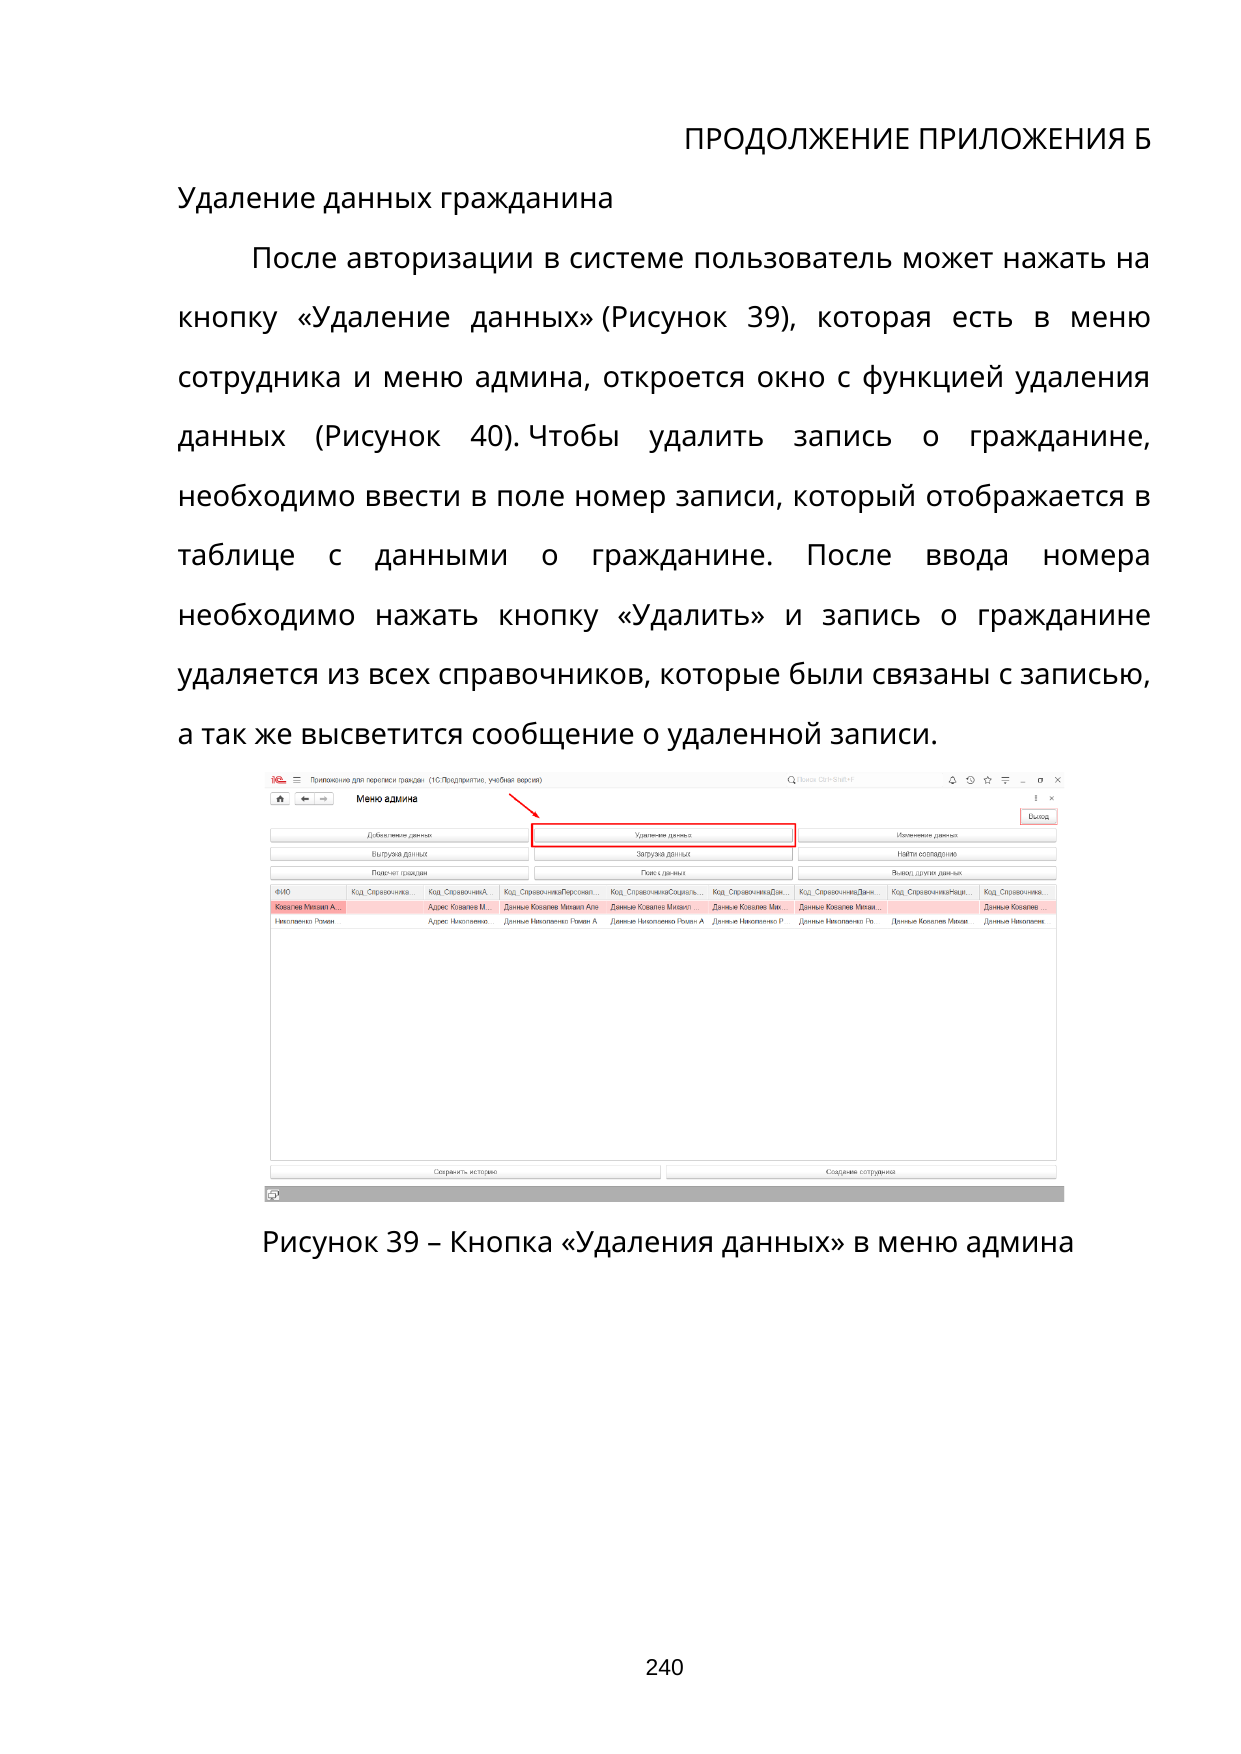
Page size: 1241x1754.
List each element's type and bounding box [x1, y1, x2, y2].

picture [264, 772, 1065, 1202]
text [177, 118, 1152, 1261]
